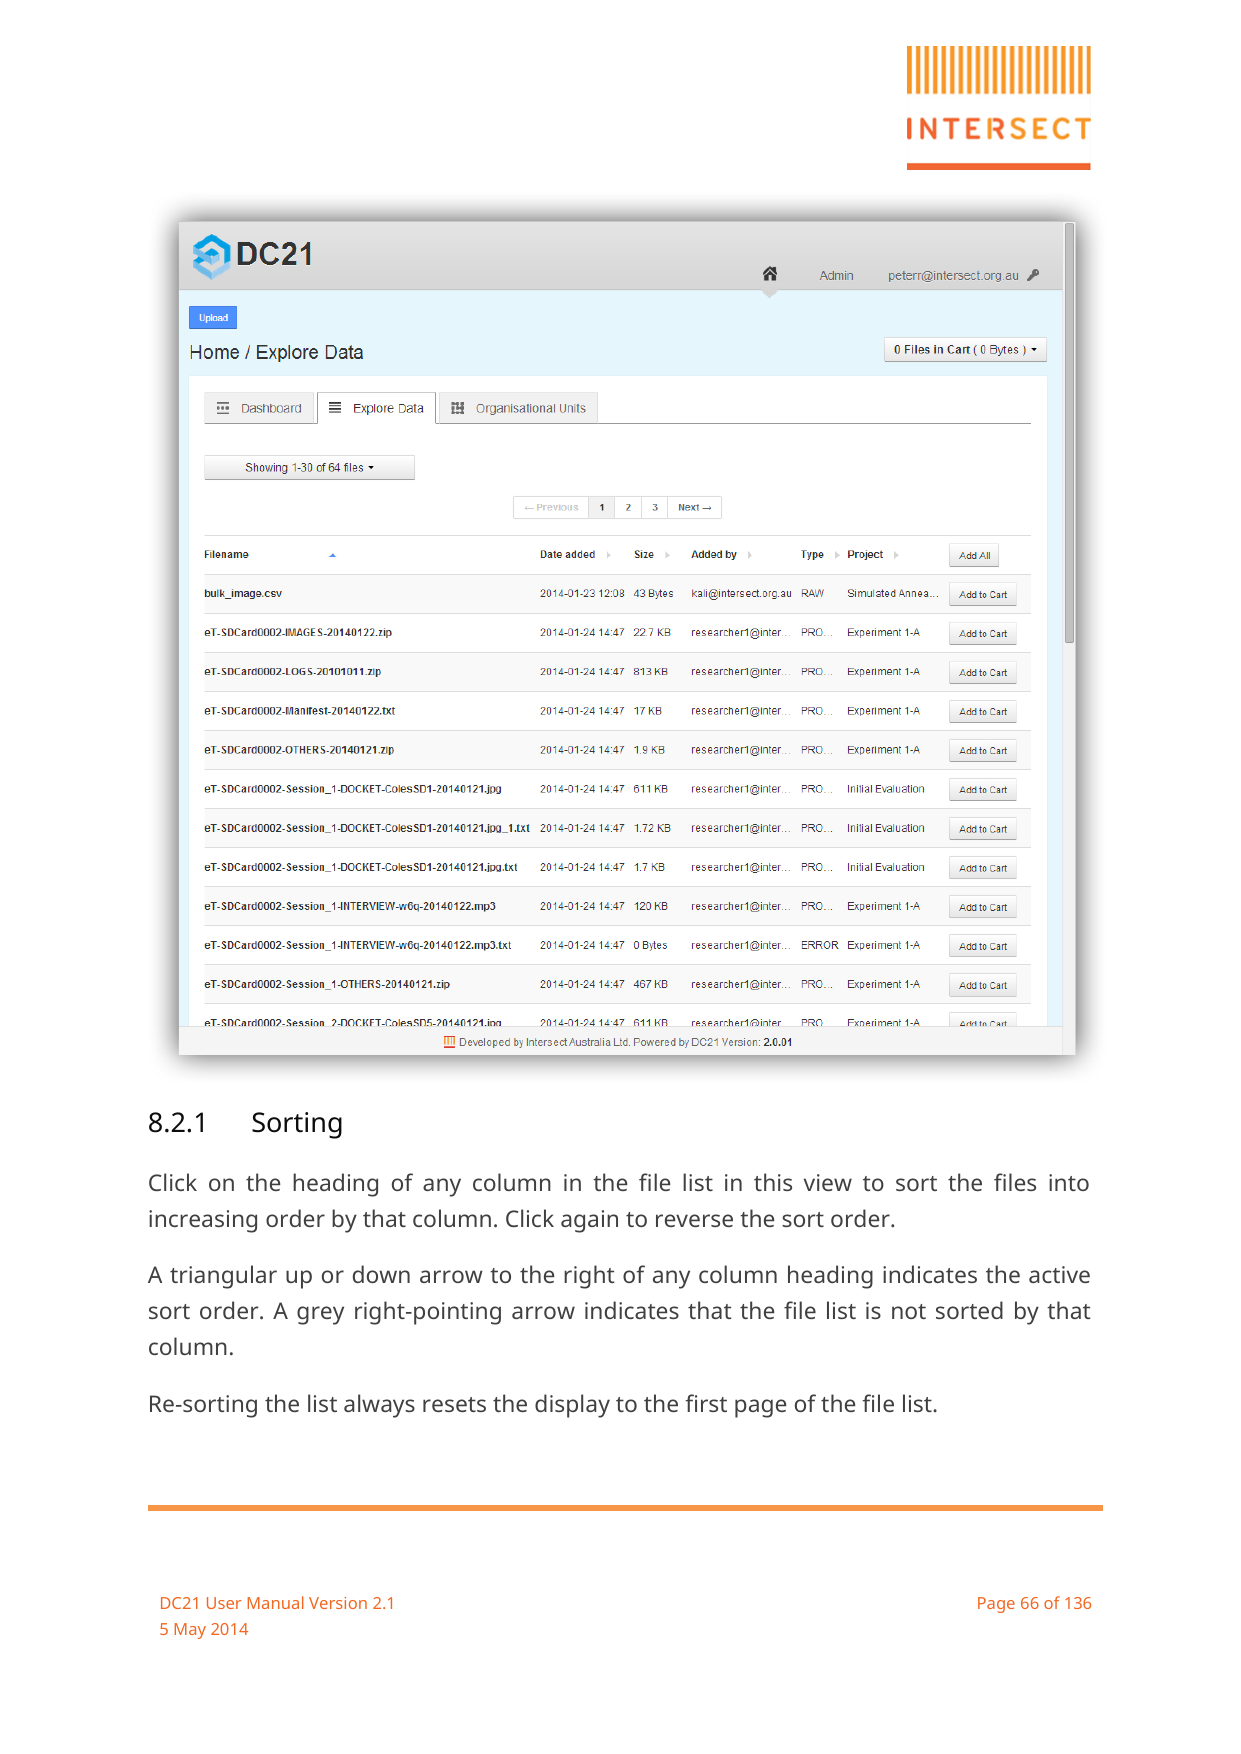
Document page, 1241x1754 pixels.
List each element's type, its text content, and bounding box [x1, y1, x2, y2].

text Click on the heading of any column in the file list in this view to sort the files into increasing order by that column. Click again to reverse the sort order. [148, 1167, 1092, 1234]
subtitle Sorting [148, 1103, 1092, 1140]
text Re-sorting the list always resets the display to the first page of the file list. [148, 1388, 1092, 1419]
picture [905, 44, 1093, 172]
text A triangular up or down arrow to the right of any column heading indicates the active sort order. A grey right-pointing arrow indicates that the file list is not sorted by that column. [148, 1259, 1092, 1362]
picture [178, 221, 1076, 1055]
